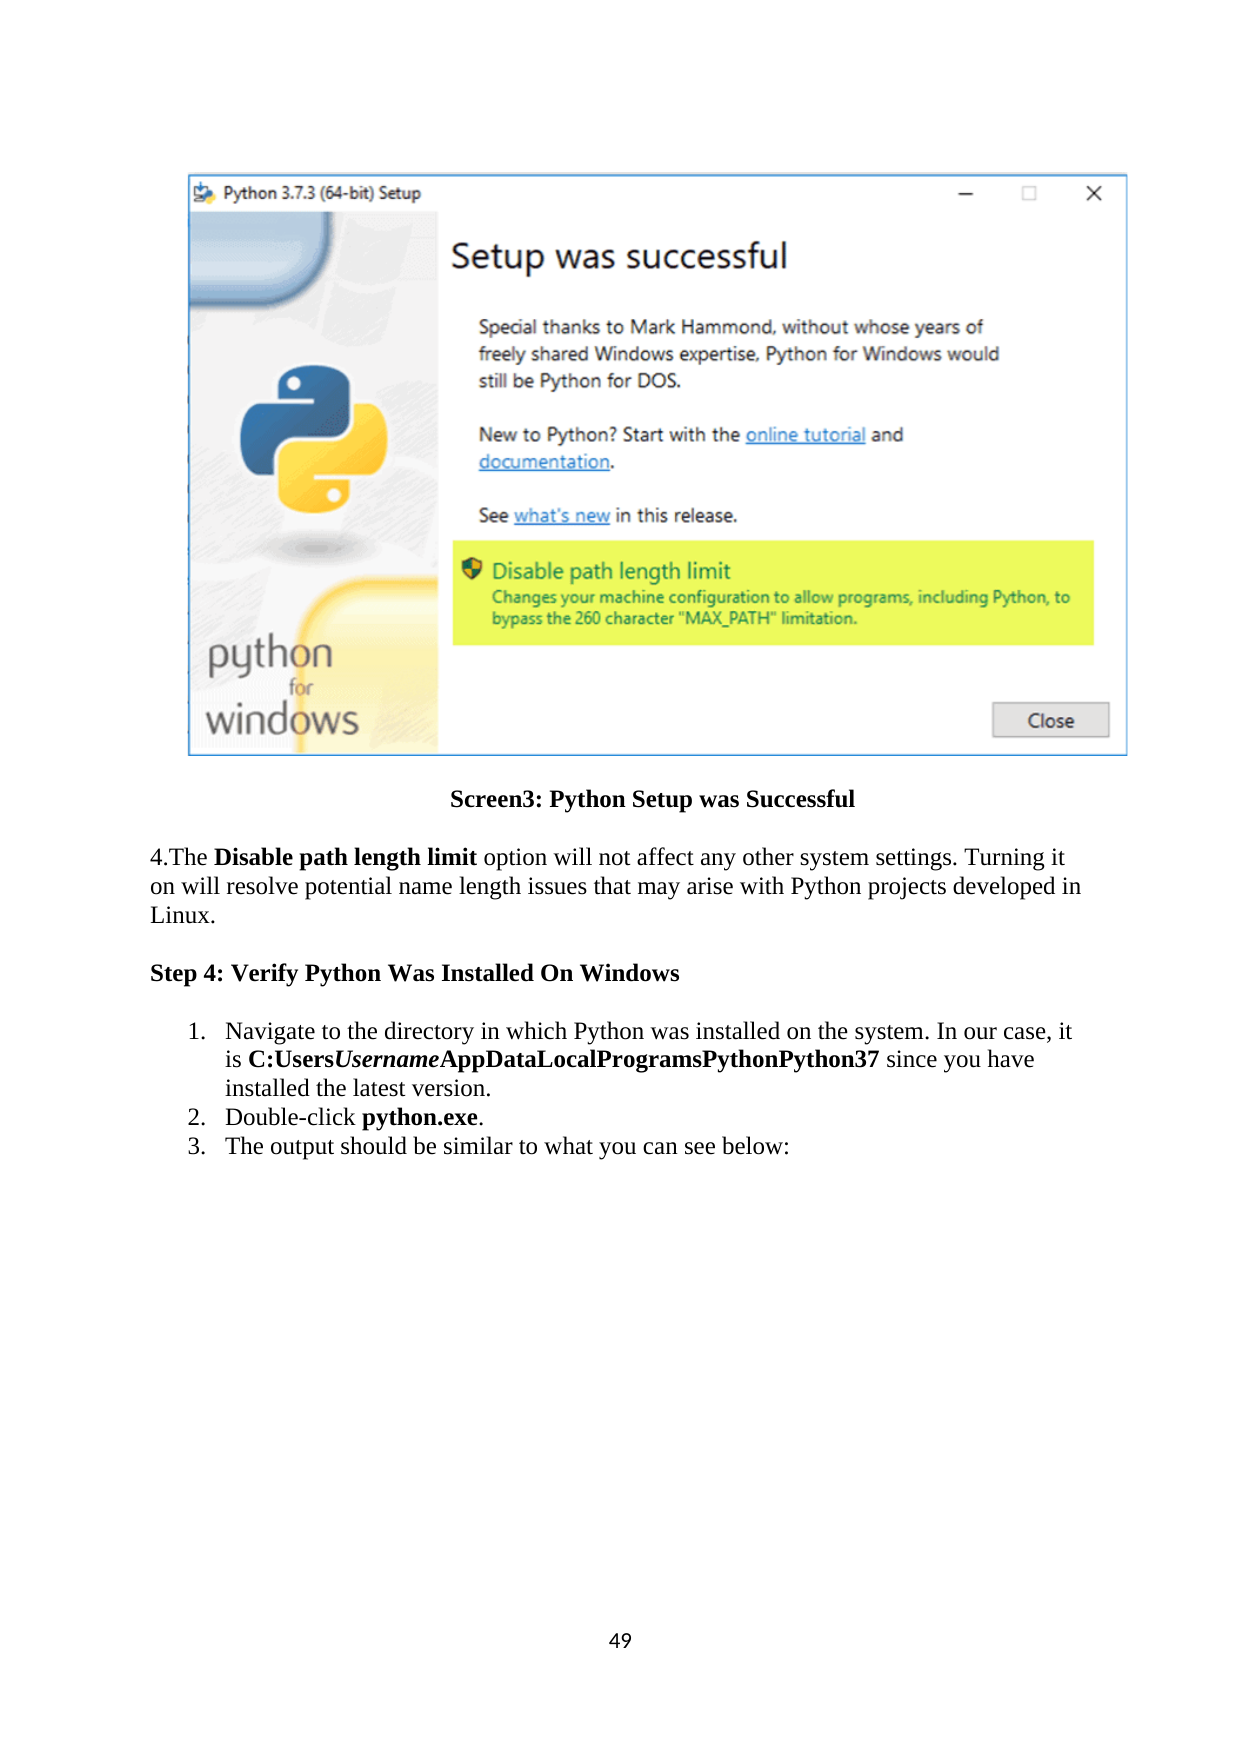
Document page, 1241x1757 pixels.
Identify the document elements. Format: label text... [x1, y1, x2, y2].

text Screen3: Python Setup was Successful [150, 784, 1090, 813]
text 4.The Disable path length limit option will not affect any other system settings. Turning it on will resolve potential name length issues that may arise with Python projects developed in Linux. [150, 842, 1090, 929]
list The output should be similar to what you can see below: [187, 1131, 1090, 1159]
list Double-click python.exe. [187, 1102, 1090, 1131]
text Step 4: Verify Python Was Installed On Windows [150, 958, 1090, 987]
list Navigate to the directory in which Python was installed on the system. In our case, it is C:UsersUsernameAppDataLocalProgramsPythonPython37 since you have installed the latest version. [187, 1016, 1090, 1102]
picture [187, 172, 1128, 756]
